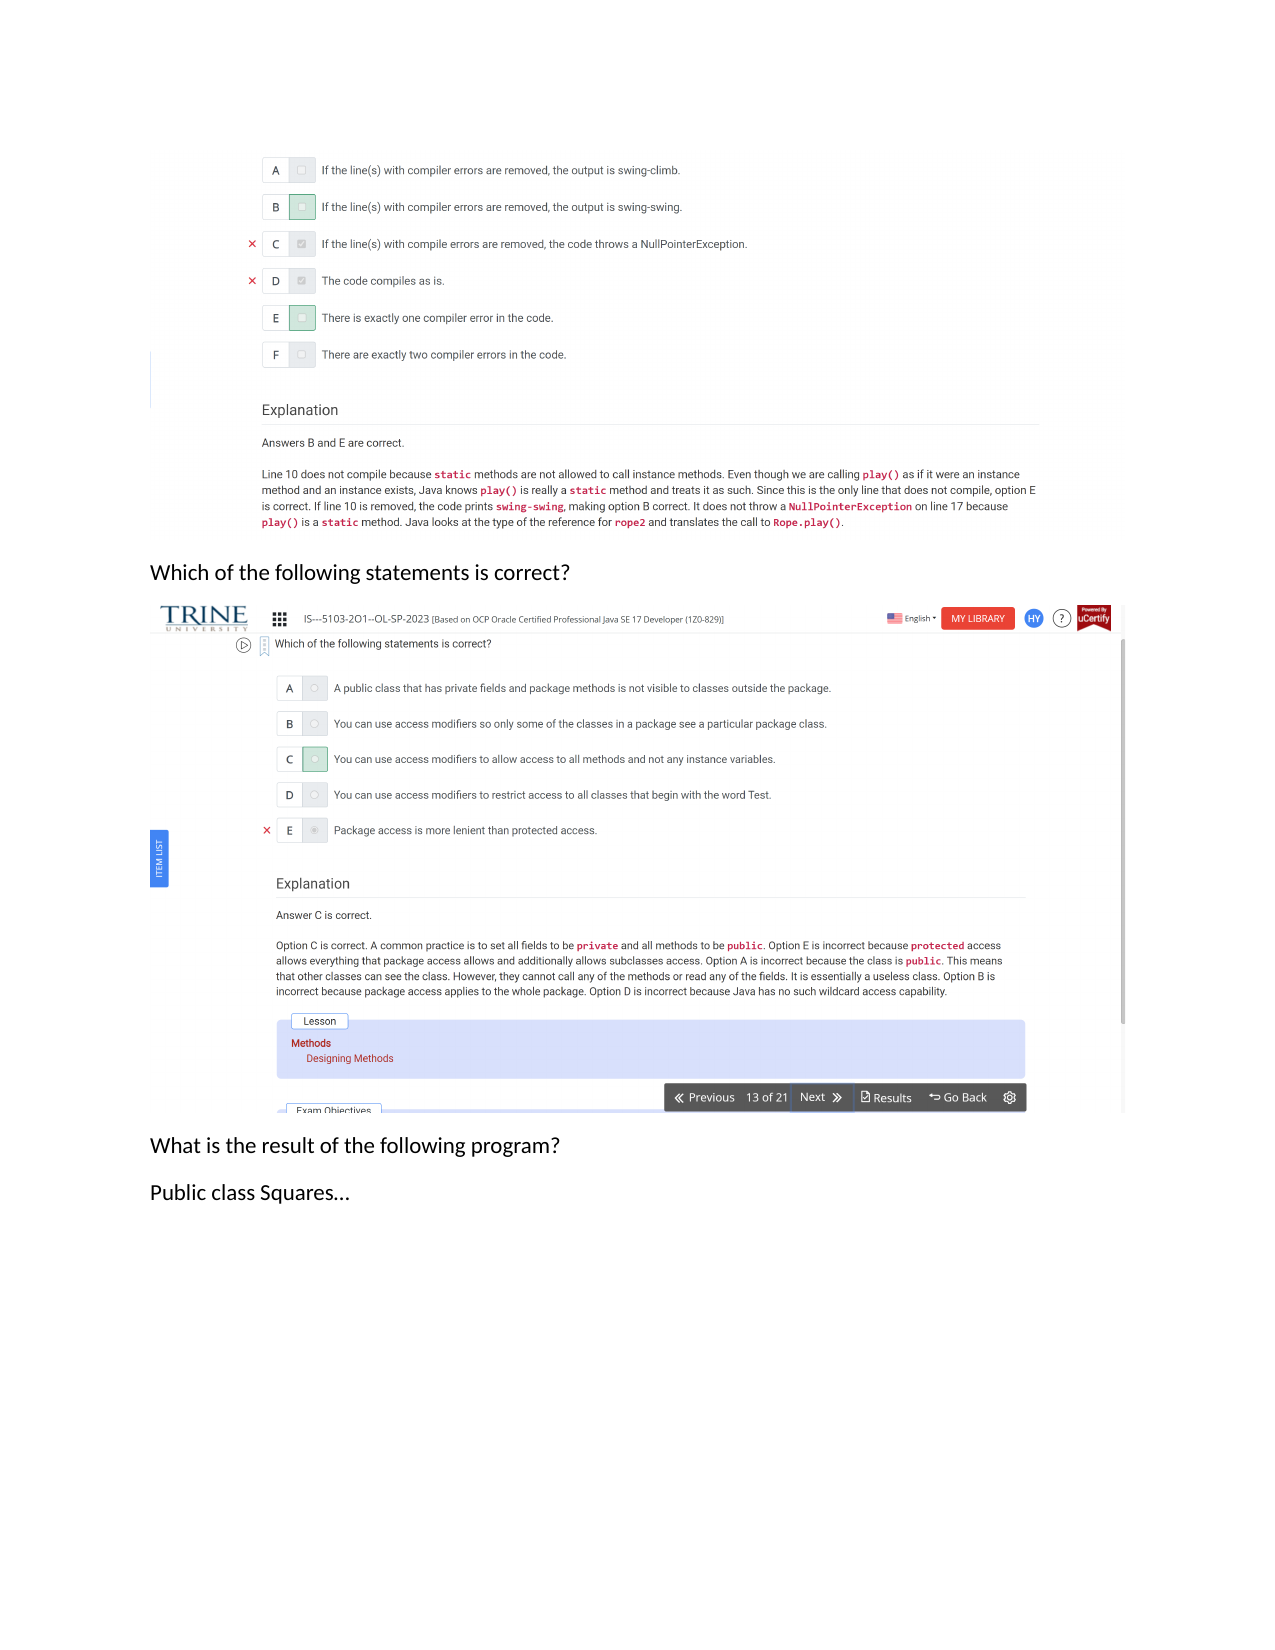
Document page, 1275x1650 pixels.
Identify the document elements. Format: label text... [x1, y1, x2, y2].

text Public class Squares… [150, 1178, 1125, 1206]
text What is the result of the following program? [150, 1131, 1125, 1159]
picture [150, 150, 1125, 540]
picture [150, 605, 1125, 1113]
text Which of the following statements is correct? [150, 558, 1125, 586]
